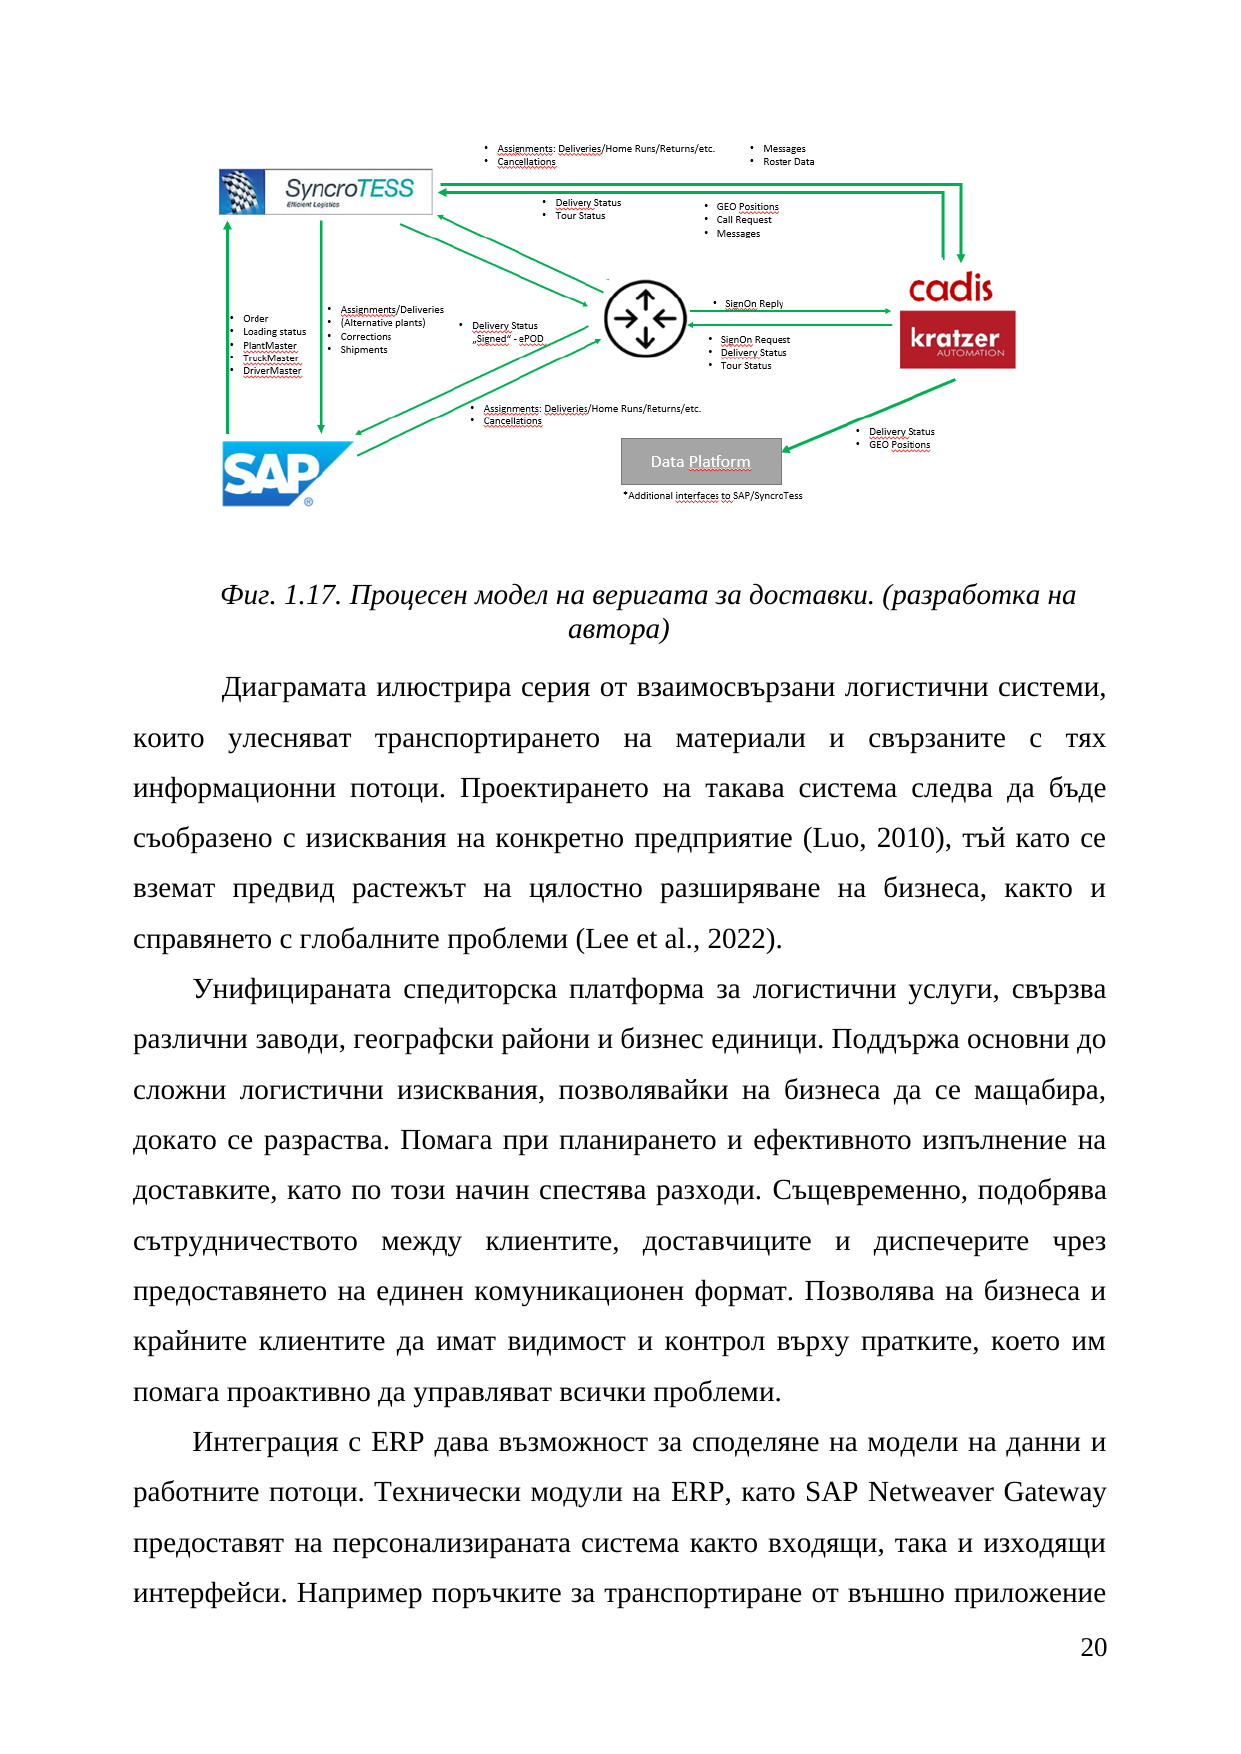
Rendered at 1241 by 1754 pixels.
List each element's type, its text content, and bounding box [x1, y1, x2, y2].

text Диаграмата илюстрира серия от взаимосвързани логистични системи, които улесняват транспортирането на материали и свързаните с тях информационни потоци. Проектирането на такава система следва да бъде съобразено с изисквания на конкретно предприятие (Luo, 2010), тъй като се вземат предвид растежът на цялостно разширяване на бизнеса, както и справянето с глобалните проблеми (Lee et al., 2022). [133, 669, 1107, 954]
title Фиг. 1.17. Процесен модел на веригата за доставки. (разработка на автора) [133, 577, 1107, 644]
picture [192, 118, 1044, 537]
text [133, 1424, 1107, 1608]
text Унифицираната спедиторска платформа за логистични услуги, свързва различни заводи, географски райони и бизнес единици. Поддържа основни до сложни логистични изисквания, позволявайки на бизнеса да се мащабира, докато се разраства. Помага при планирането и ефективното изпълнение на доставките, като по този начин спестява разходи. Същевременно, подобрява сътрудничеството между клиентите, доставчиците и диспечерите чрез предоставянето на единен комуникационен формат. Позволява на бизнеса и крайните клиентите да имат видимост и контрол върху пратките, което им помага проактивно да управляват всички проблеми. [133, 971, 1107, 1407]
